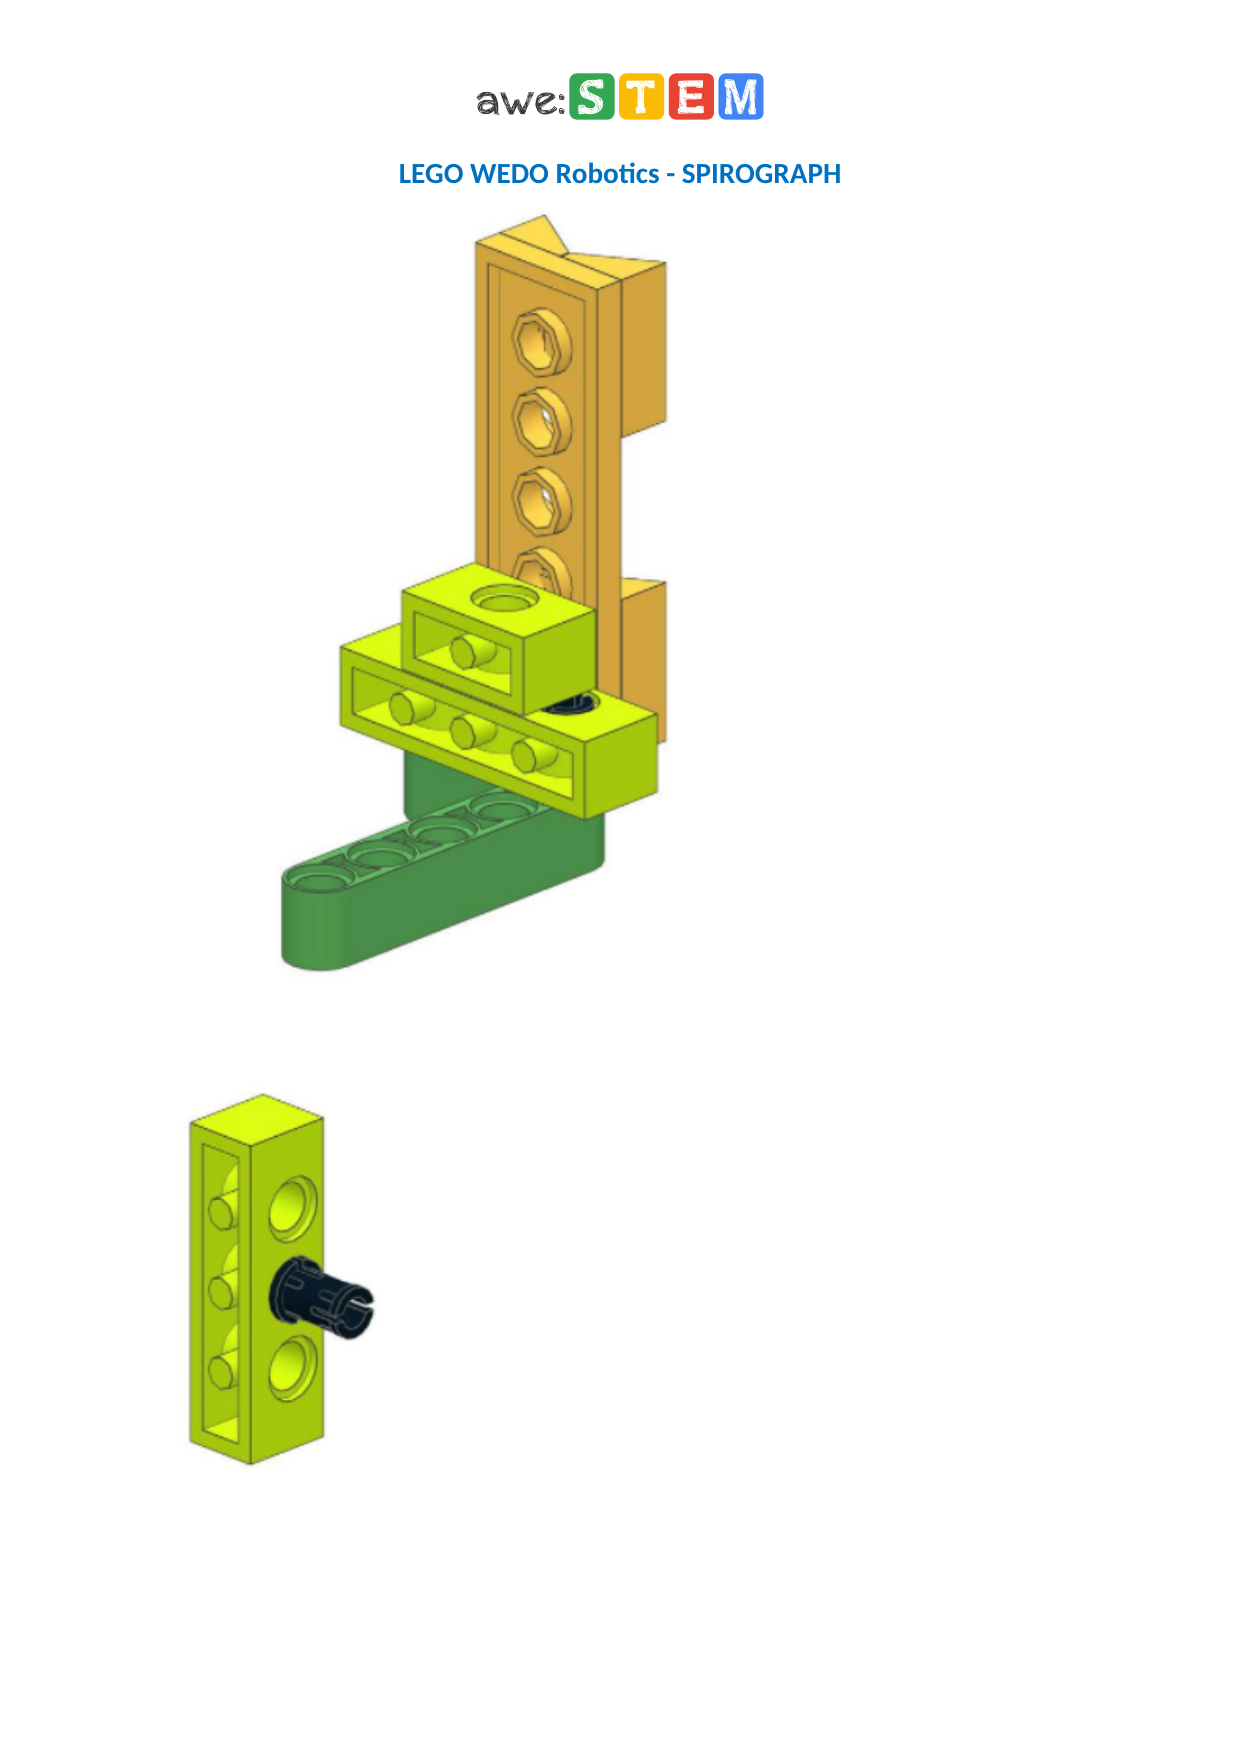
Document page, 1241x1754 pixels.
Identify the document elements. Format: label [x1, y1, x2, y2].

picture [150, 1078, 389, 1518]
picture [476, 73, 764, 127]
picture [150, 190, 746, 1013]
